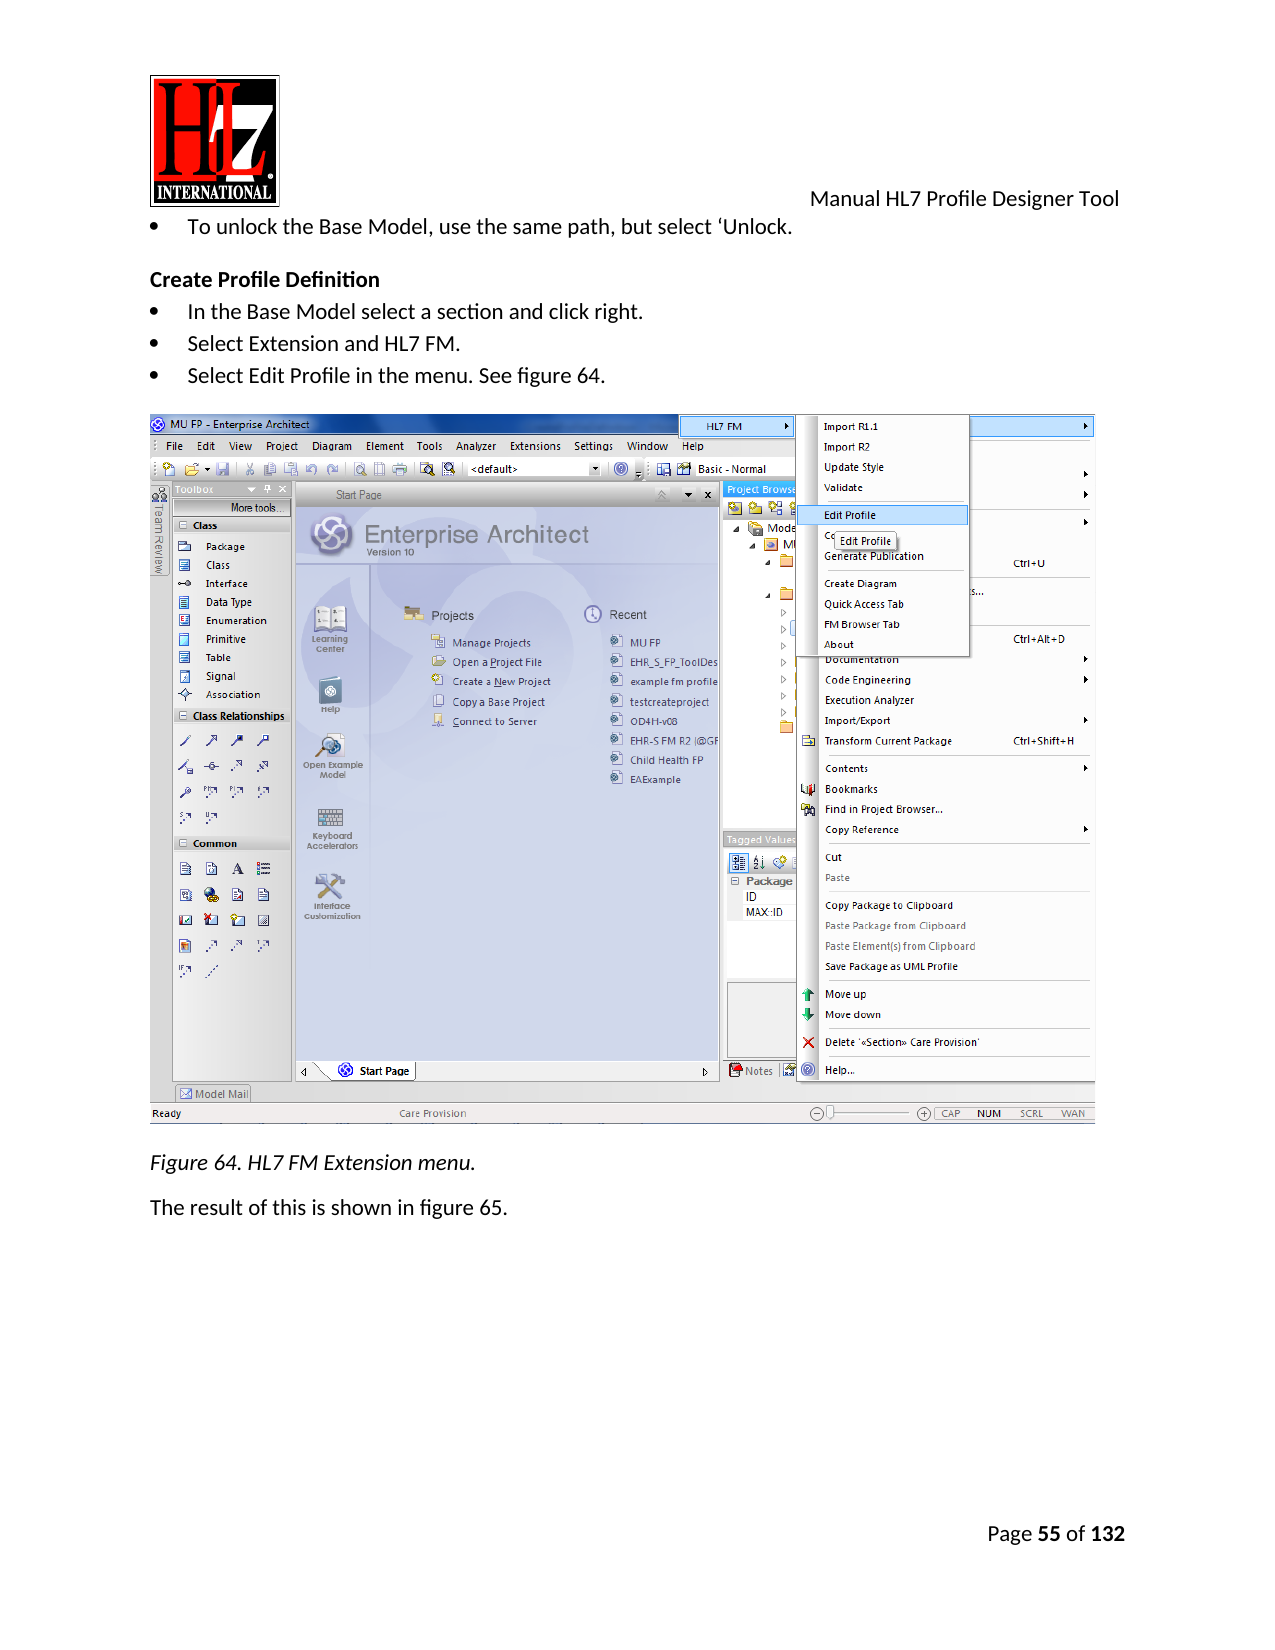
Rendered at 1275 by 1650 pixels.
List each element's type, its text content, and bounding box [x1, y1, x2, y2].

list To unlock the Base Model, use the same path, but select ‘Unlock. [150, 212, 1125, 240]
subtitle Create Profile Definition [150, 265, 1125, 293]
list In the Base Model select a section and click right. [150, 297, 1125, 325]
list Select Edit Profile in the menu. See figure 64. [150, 362, 1125, 389]
picture [150, 414, 1096, 1124]
list Select Extension and HL7 FM. [150, 329, 1125, 357]
text The result of this is shown in figure 65. [150, 1193, 1125, 1221]
text Figure 64. HL7 FM Extension menu. [150, 1148, 1125, 1176]
